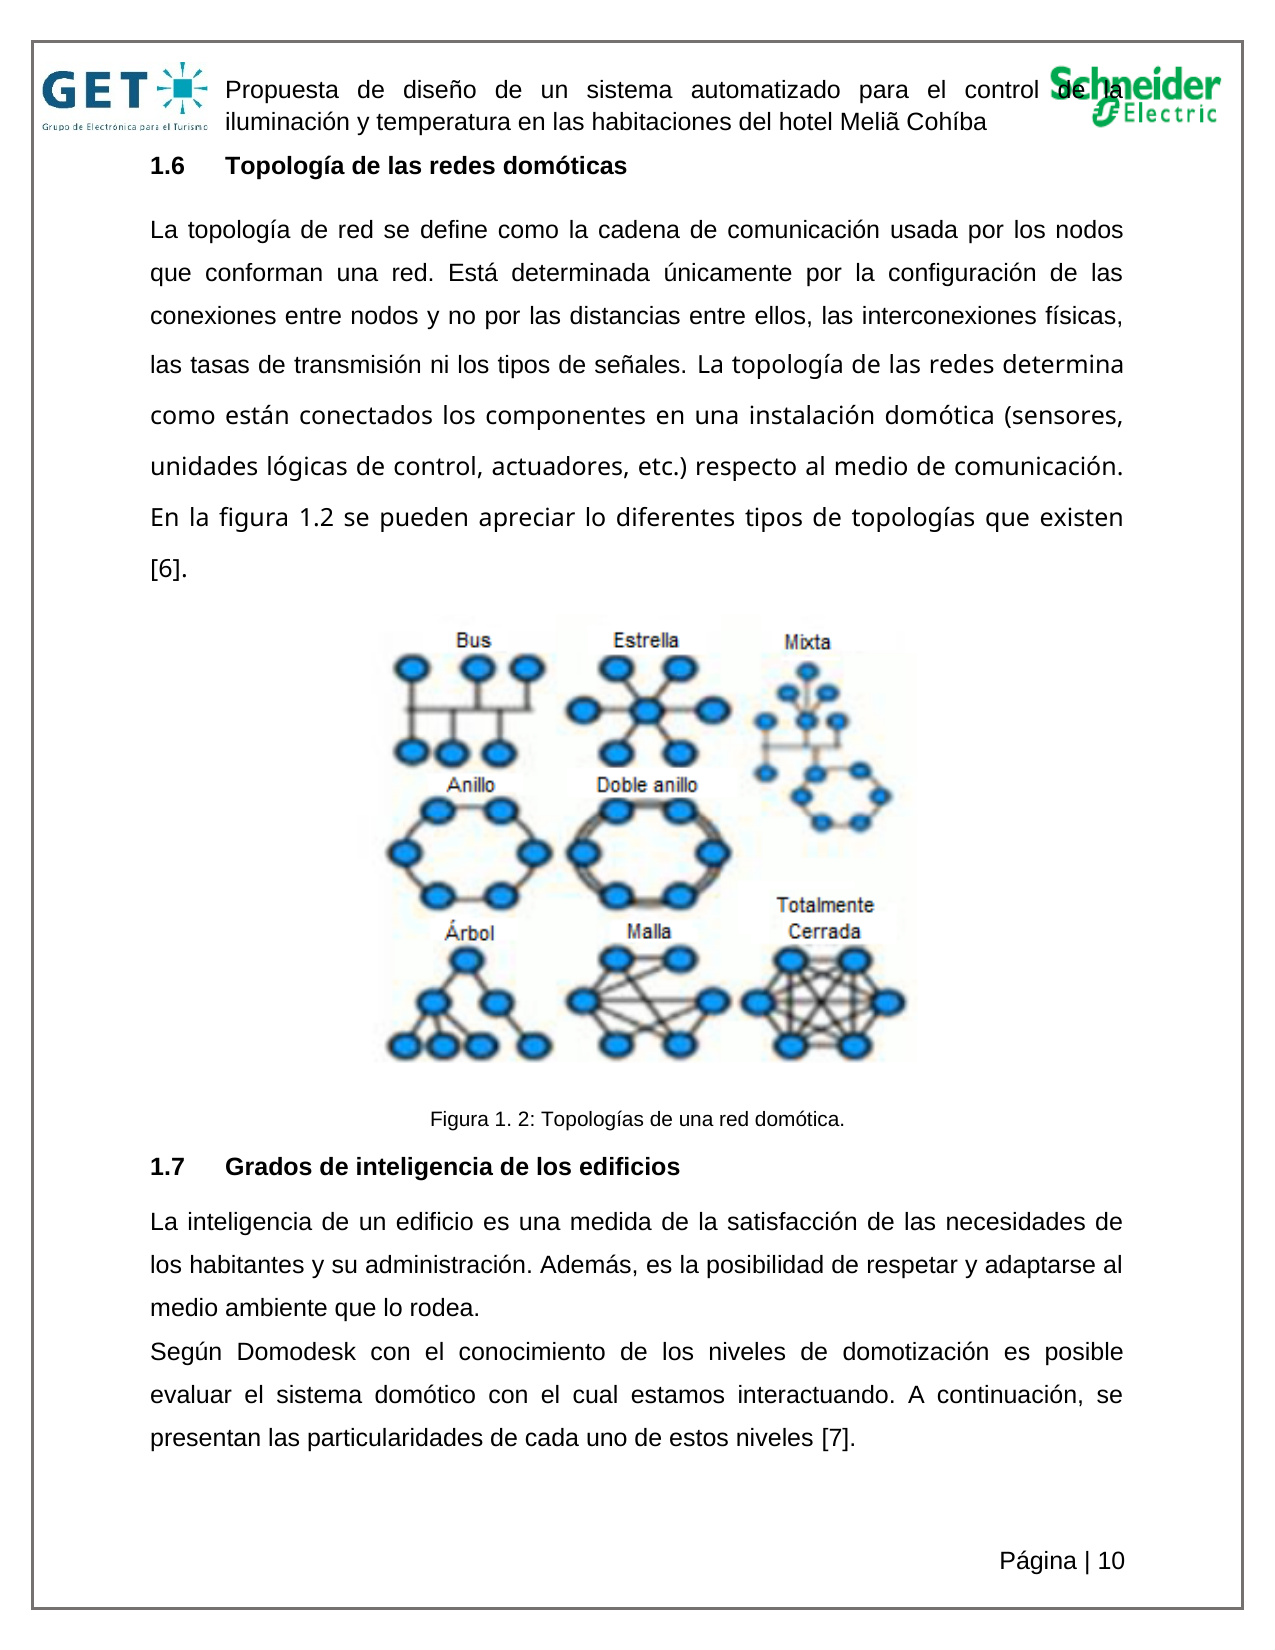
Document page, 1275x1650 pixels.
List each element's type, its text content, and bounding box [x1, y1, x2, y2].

text Según Domodesk con el conocimiento de los niveles de domotización es posible evaluar el sistema domótico con el cual estamos interactuando. A continuación, se presentan las particularidades de cada uno de estos niveles [7]. [150, 1337, 1125, 1452]
picture [357, 614, 918, 1093]
subtitle 1.6 Topología de las redes domóticas [150, 151, 1125, 179]
text Figura 1. 2: Topologías de una red domótica. [150, 1107, 1125, 1131]
text La topología de red se define como la cadena de comunicación usada por los nodos que conforman una red. Está determinada únicamente por la configuración de las conexiones entre nodos y no por las distancias entre ellos, las interconexiones físicas, las tasas de transmisión ni los tipos de señales. La topología de las redes determina como están conectados los componentes en una instalación domótica (sensores, unidades lógicas de control, actuadores, etc.) respecto al medio de comunicación. En la figura 1.2 se pueden apreciar lo diferentes tipos de topologías que existen [6]. [150, 214, 1125, 585]
picture [40, 62, 208, 131]
subtitle 1.7 Grados de inteligencia de los edificios [150, 1152, 1125, 1180]
text La inteligencia de un edificio es una medida de la satisfacción de las necesidades de los habitantes y su administración. Además, es la posibilidad de respetar y adaptarse al medio ambiente que lo rodea. [150, 1207, 1125, 1322]
picture [1037, 53, 1238, 135]
